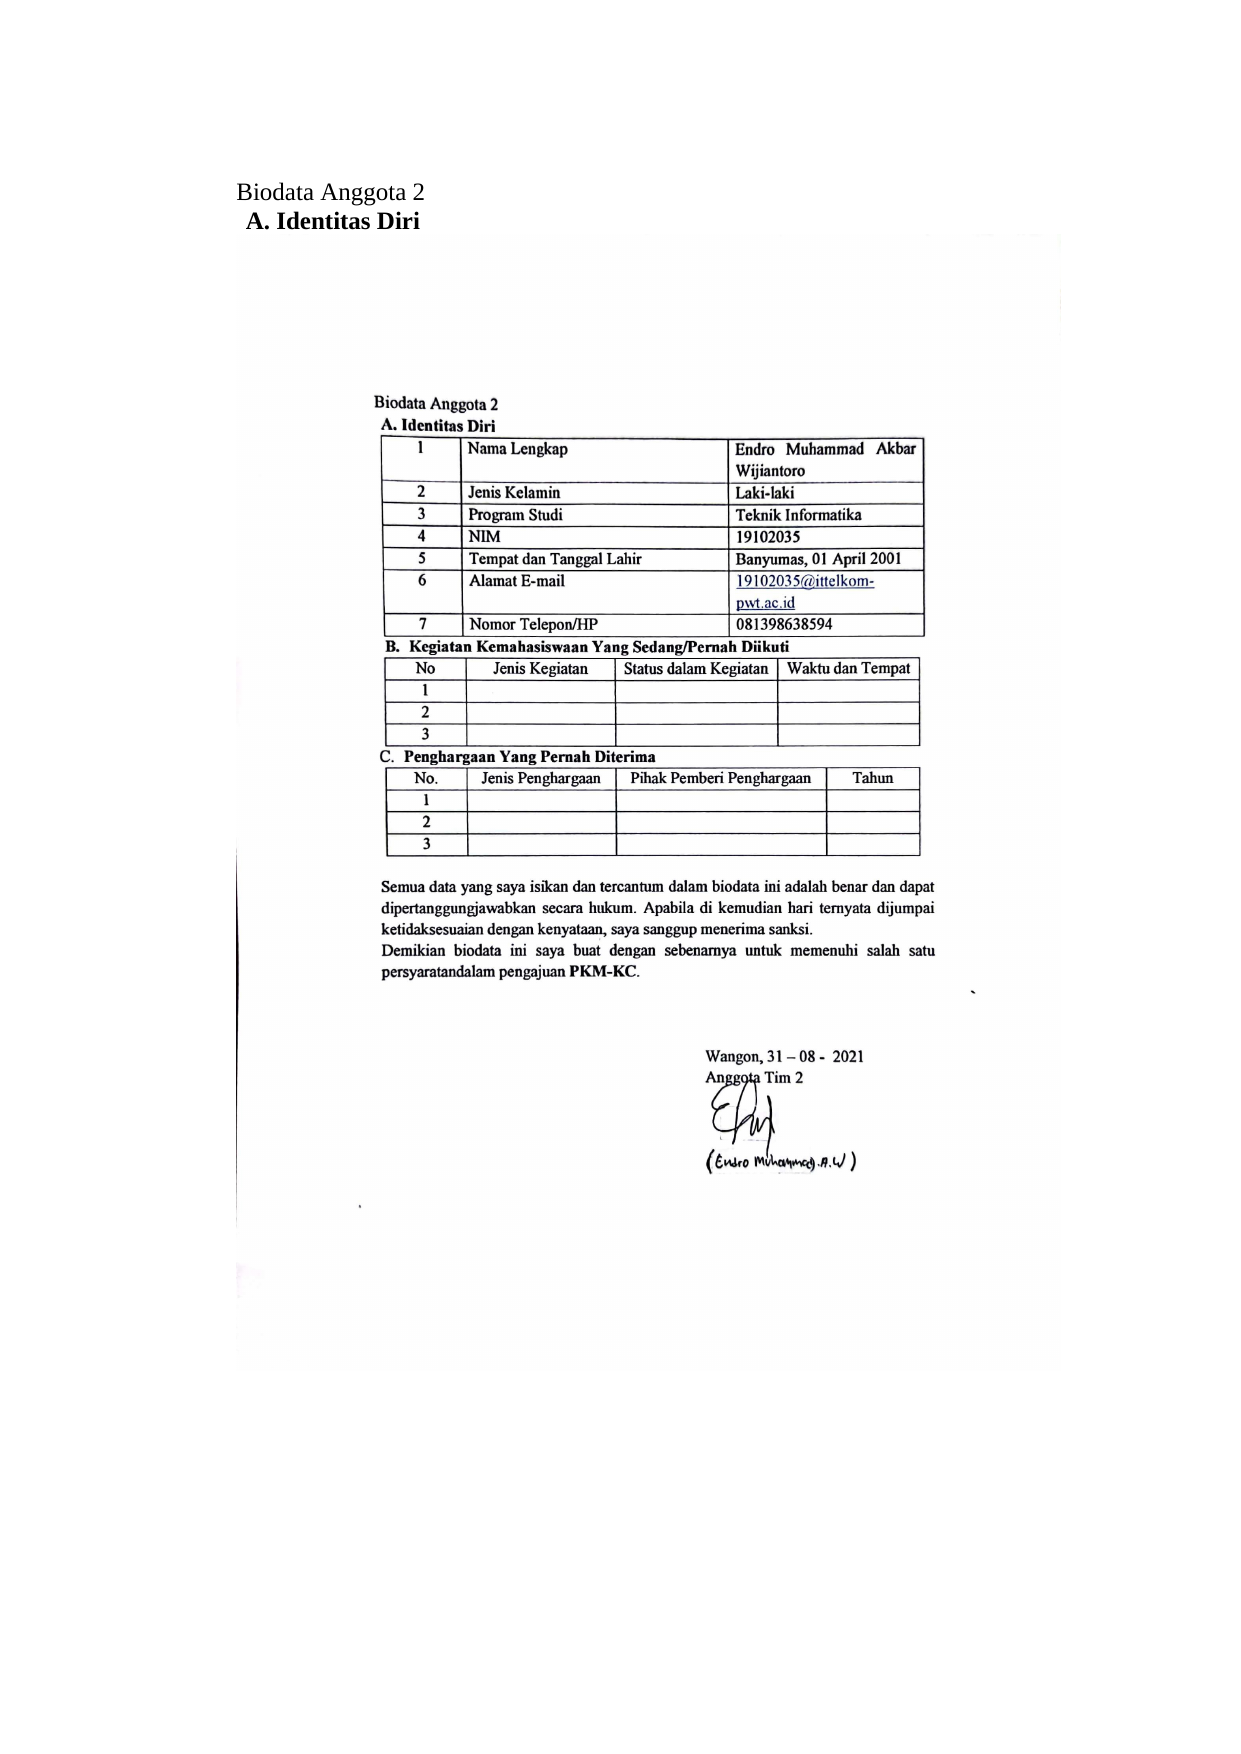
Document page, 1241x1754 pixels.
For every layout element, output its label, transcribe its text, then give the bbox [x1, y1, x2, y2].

text Biodata Anggota 2 [236, 177, 1063, 206]
picture [236, 234, 1061, 1371]
text A. Identitas Diri [246, 206, 1063, 235]
